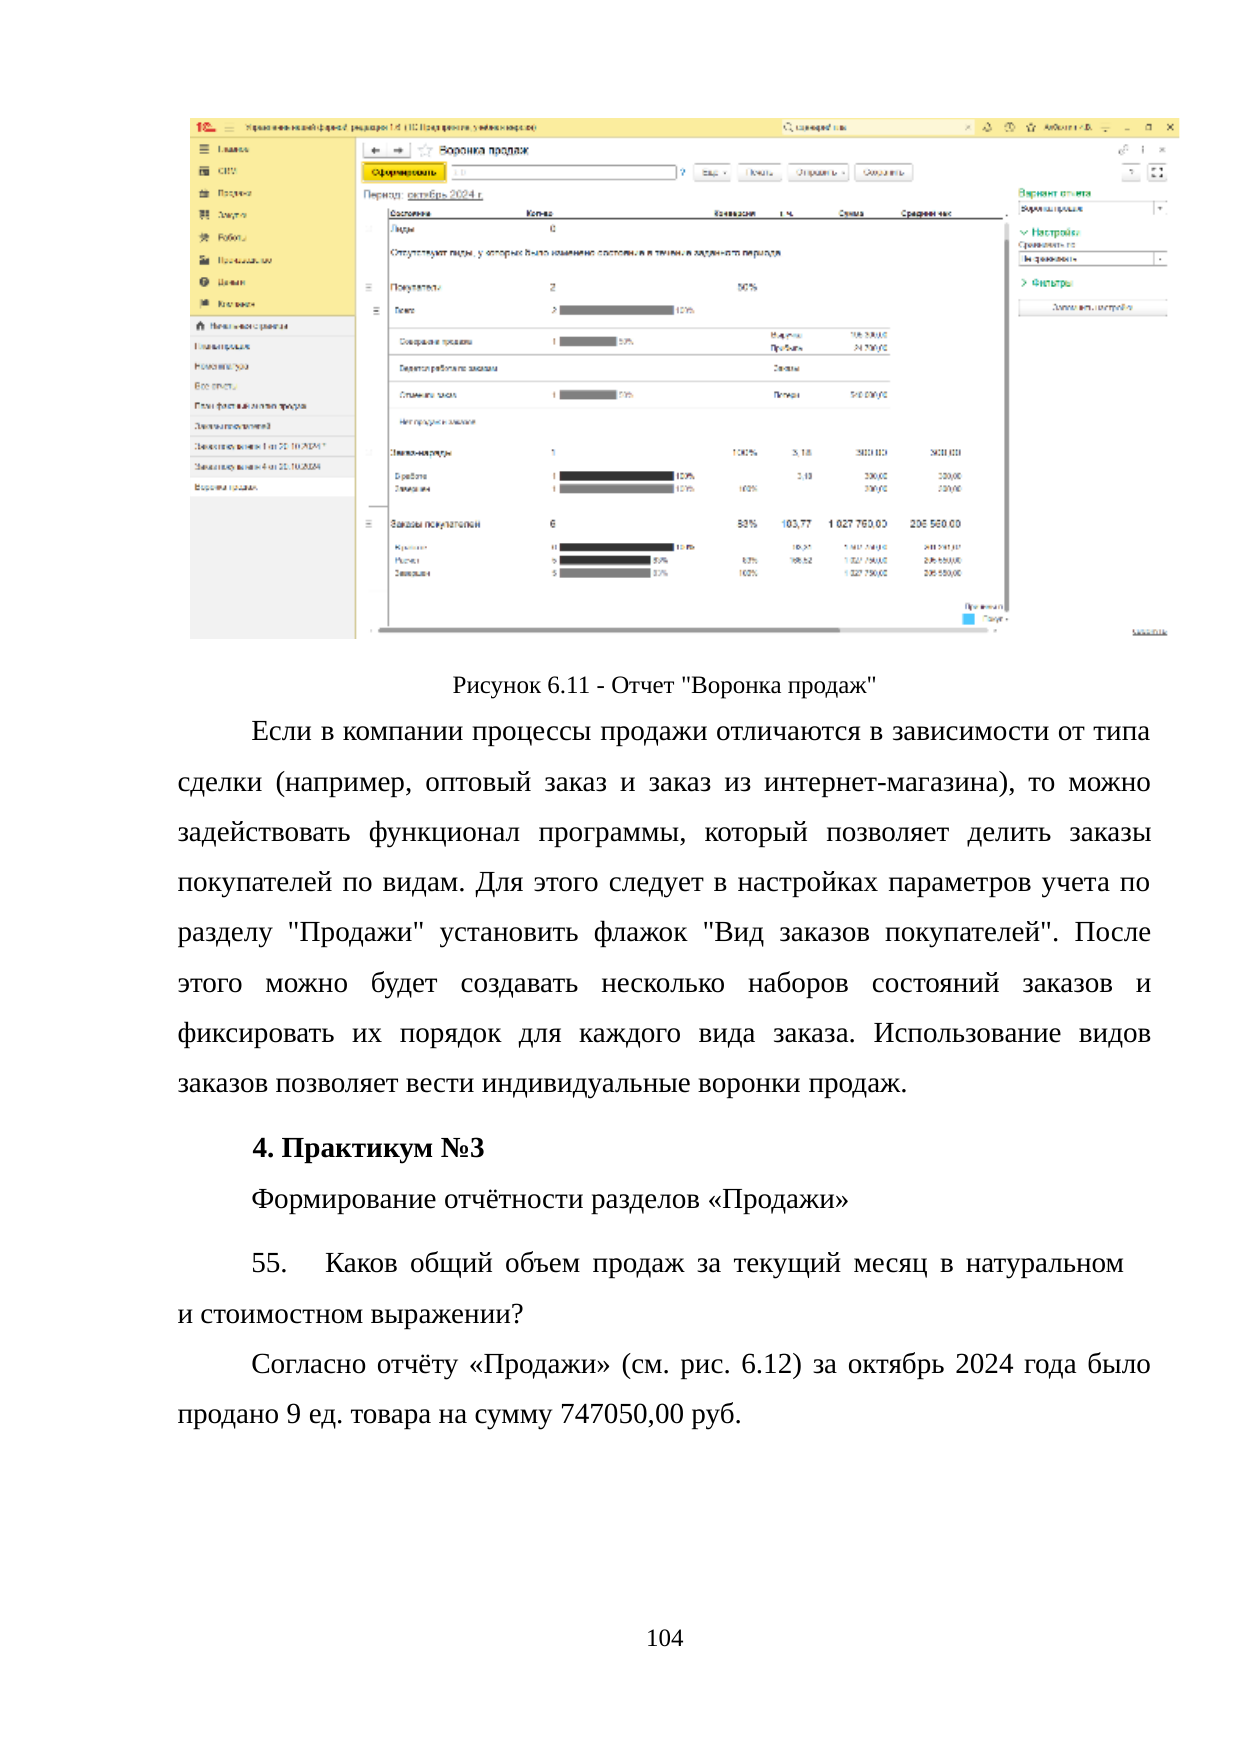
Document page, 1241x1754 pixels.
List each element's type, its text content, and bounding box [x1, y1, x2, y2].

list Каков общий объем продаж за текущий месяц в натуральном и стоимостном выражении? [177, 1246, 1152, 1329]
subtitle 4. Практикум №3 [252, 1130, 1152, 1164]
text Рисунок 6.11 - Отчет "Воронка продаж" [177, 670, 1152, 699]
text Если в компании процессы продажи отличаются в зависимости от типа сделки (например, оптовый заказ и заказ из интернет-магазина), то можно задействовать функционал программы, который позволяет делить заказы покупателей по видам. Для этого следует в настройках параметров учета по разделу "Продажи" установить флажок "Вид заказов покупателей". После этого можно будет создавать несколько наборов состояний заказов и фиксировать их порядок для каждого вида заказа. Использование видов заказов позволяет вести индивидуальные воронки продаж. [177, 713, 1152, 1099]
picture [190, 118, 1180, 639]
text Формирование отчётности разделов «Продажи» [177, 1181, 1152, 1214]
text Согласно отчёту «Продажи» (см. рис. 6.12) за октябрь 2024 года было продано 9 ед. товара на сумму 747050,00 руб. [177, 1346, 1152, 1430]
